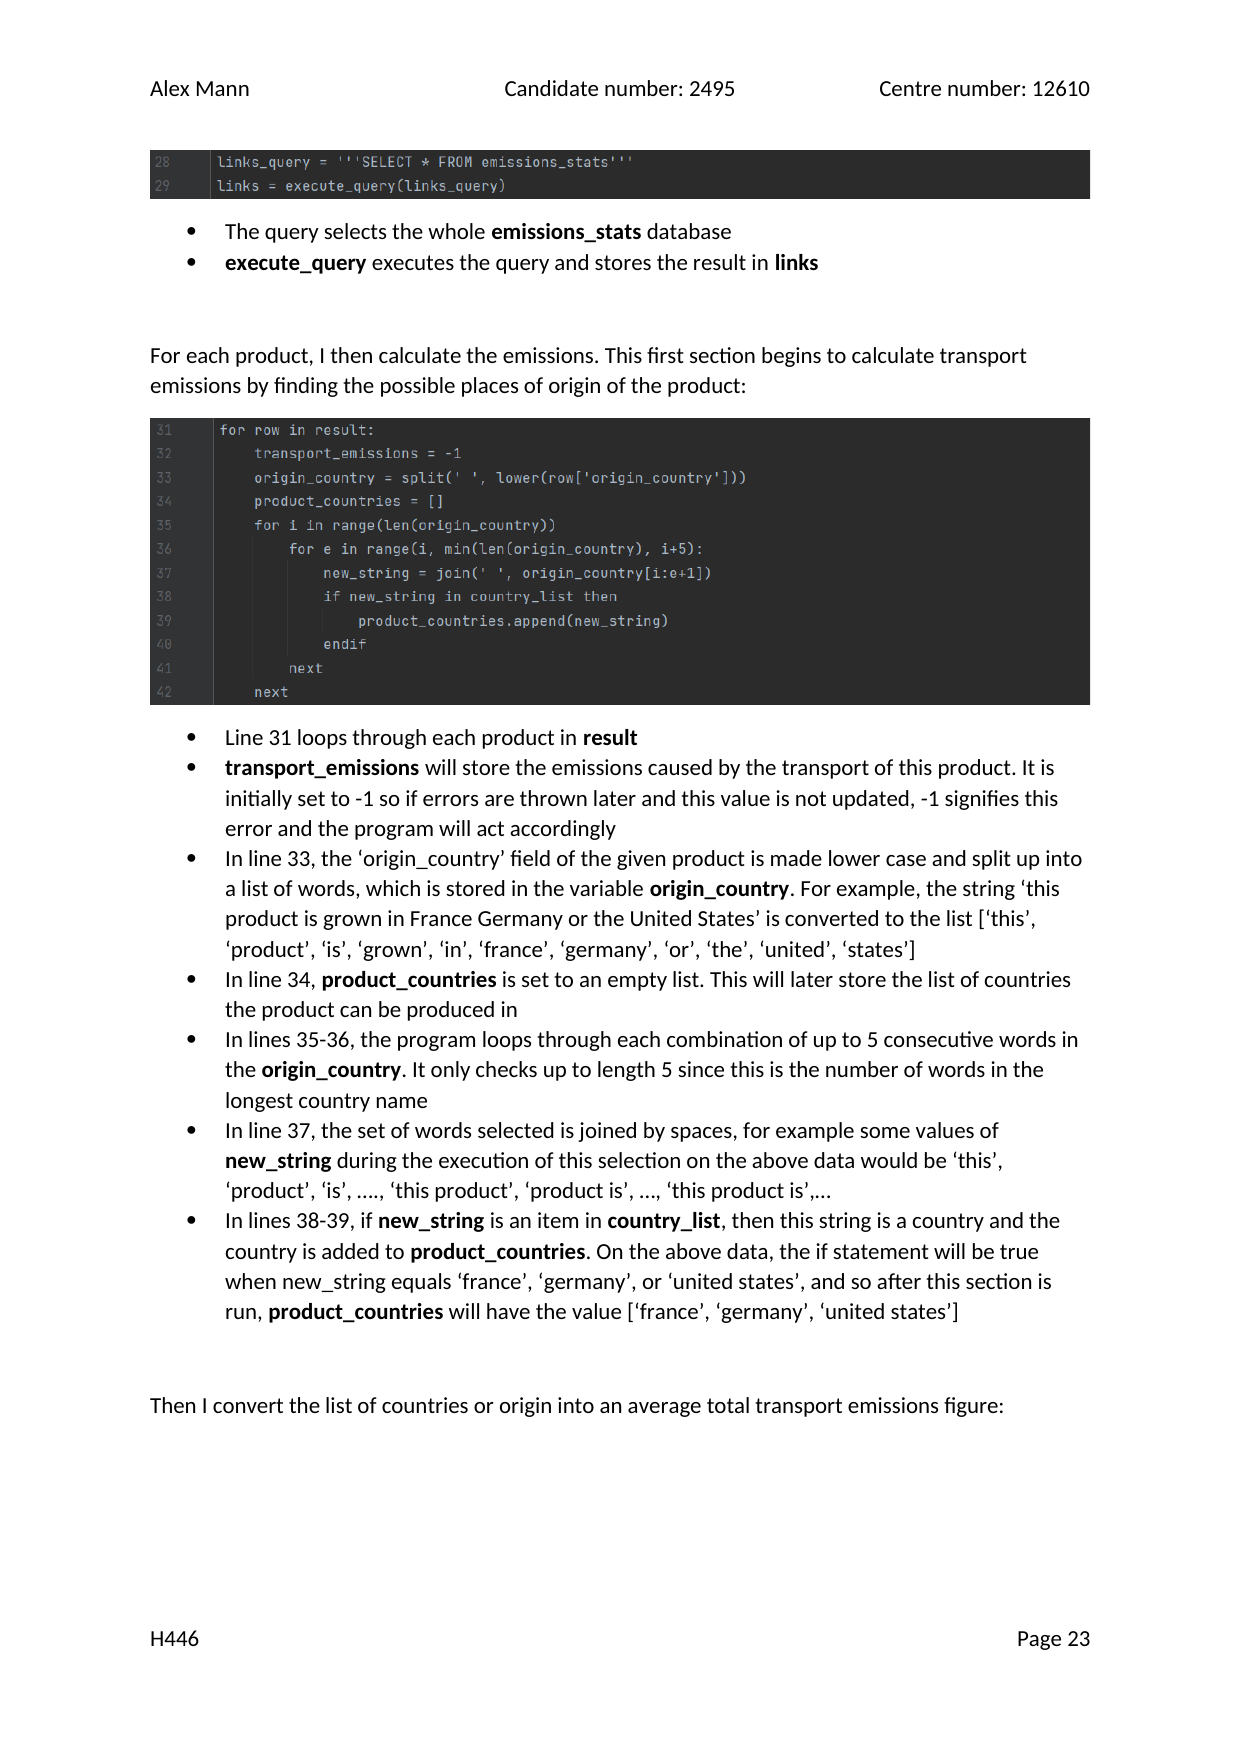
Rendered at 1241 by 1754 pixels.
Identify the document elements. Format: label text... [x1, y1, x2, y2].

list transport_emissions will store the emissions caused by the transport of this product. It is initially set to -1 so if errors are thrown later and this value is not updated, -1 signifies this error and the program will act accordingly [187, 753, 1090, 842]
list The query selects the whole emissions_stats database [187, 217, 1090, 245]
list In lines 35-36, the program loops through each combination of up to 5 consecutive words in the origin_country. It only checks up to length 5 since this is the number of words in the longest country name [187, 1025, 1090, 1114]
picture [150, 418, 1091, 705]
picture [150, 150, 1091, 199]
text For each product, I then calculate the emissions. This first section begins to calculate transport emissions by finding the possible places of origin of the product: [150, 341, 1090, 399]
text Then I convert the list of countries or origin into an average total transport emissions figure: [150, 1391, 1090, 1419]
list In lines 38-39, if new_string is an item in country_list, then this string is a country and the country is added to product_countries. On the above data, the if statement will be true when new_string equals ‘france’, ‘germany’, or ‘united states’, and so after this section is run, product_countries will have the value [‘france’, ‘germany’, ‘united states’] [187, 1207, 1090, 1325]
list execute_query executes the query and stores the result in links [187, 248, 1090, 276]
list In line 33, the ‘origin_country’ field of the given product is made lower case and split up into a list of words, which is stored in the variable origin_country. For example, the string ‘this product is grown in France Germany or the United States’ is converted to the list [‘this’, ‘product’, ‘is’, ‘grown’, ‘in’, ‘france’, ‘germany’, ‘or’, ‘the’, ‘united’, ‘states’] [187, 844, 1090, 963]
list In line 34, product_countries is set to an empty list. This will later store the list of countries the product can be produced in [187, 965, 1090, 1023]
list Line 31 loops through each product in result [187, 723, 1090, 751]
list In line 37, the set of words selected is joined by spaces, for example some values of new_string during the execution of this selection on the above data would be ‘this’, ‘product’, ‘is’, …., ‘this product’, ‘product is’, …, ‘this product is’,… [187, 1116, 1090, 1204]
